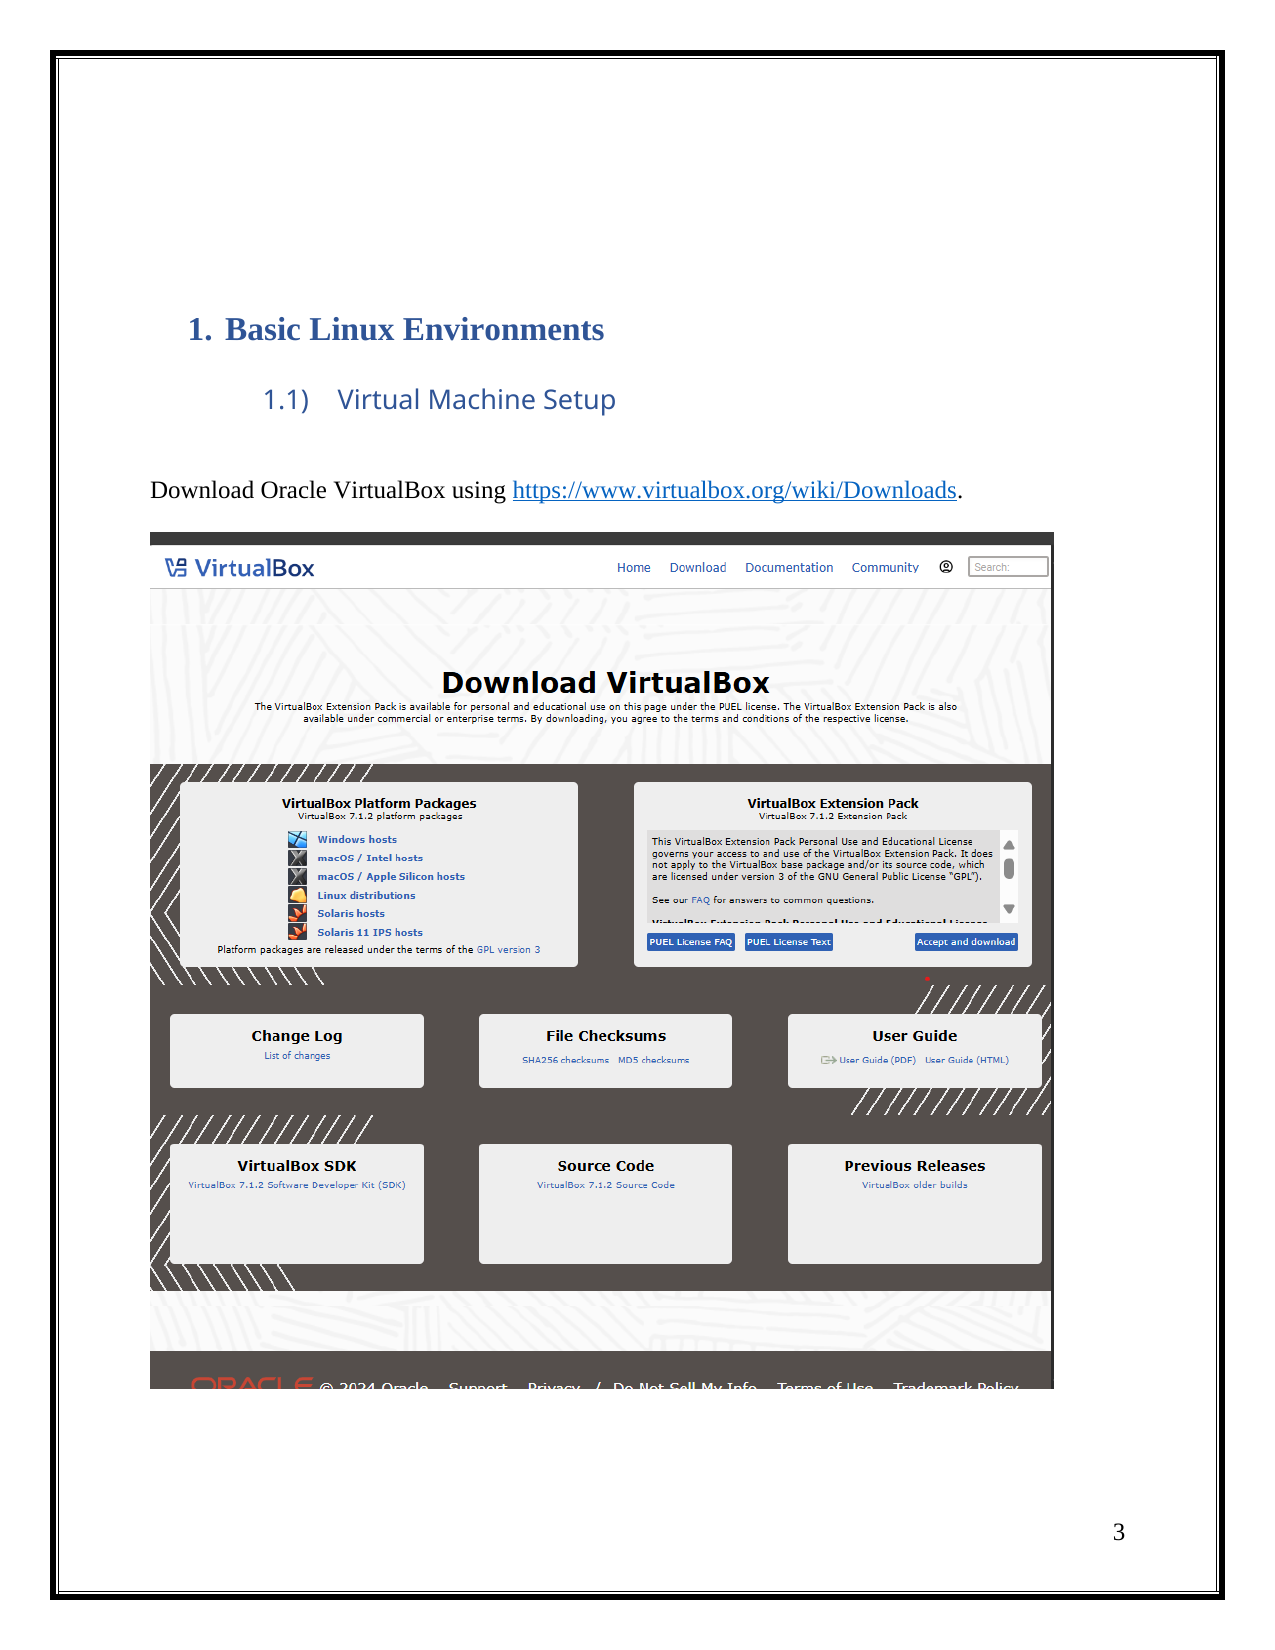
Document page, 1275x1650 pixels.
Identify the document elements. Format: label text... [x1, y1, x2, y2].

picture [150, 532, 1054, 1389]
subtitle Virtual Machine Setup [262, 380, 1125, 417]
text Download Oracle VirtualBox using https://www.virtualbox.org/wiki/Downloads. [150, 475, 1125, 503]
subtitle Basic Linux Environments [187, 309, 1125, 347]
